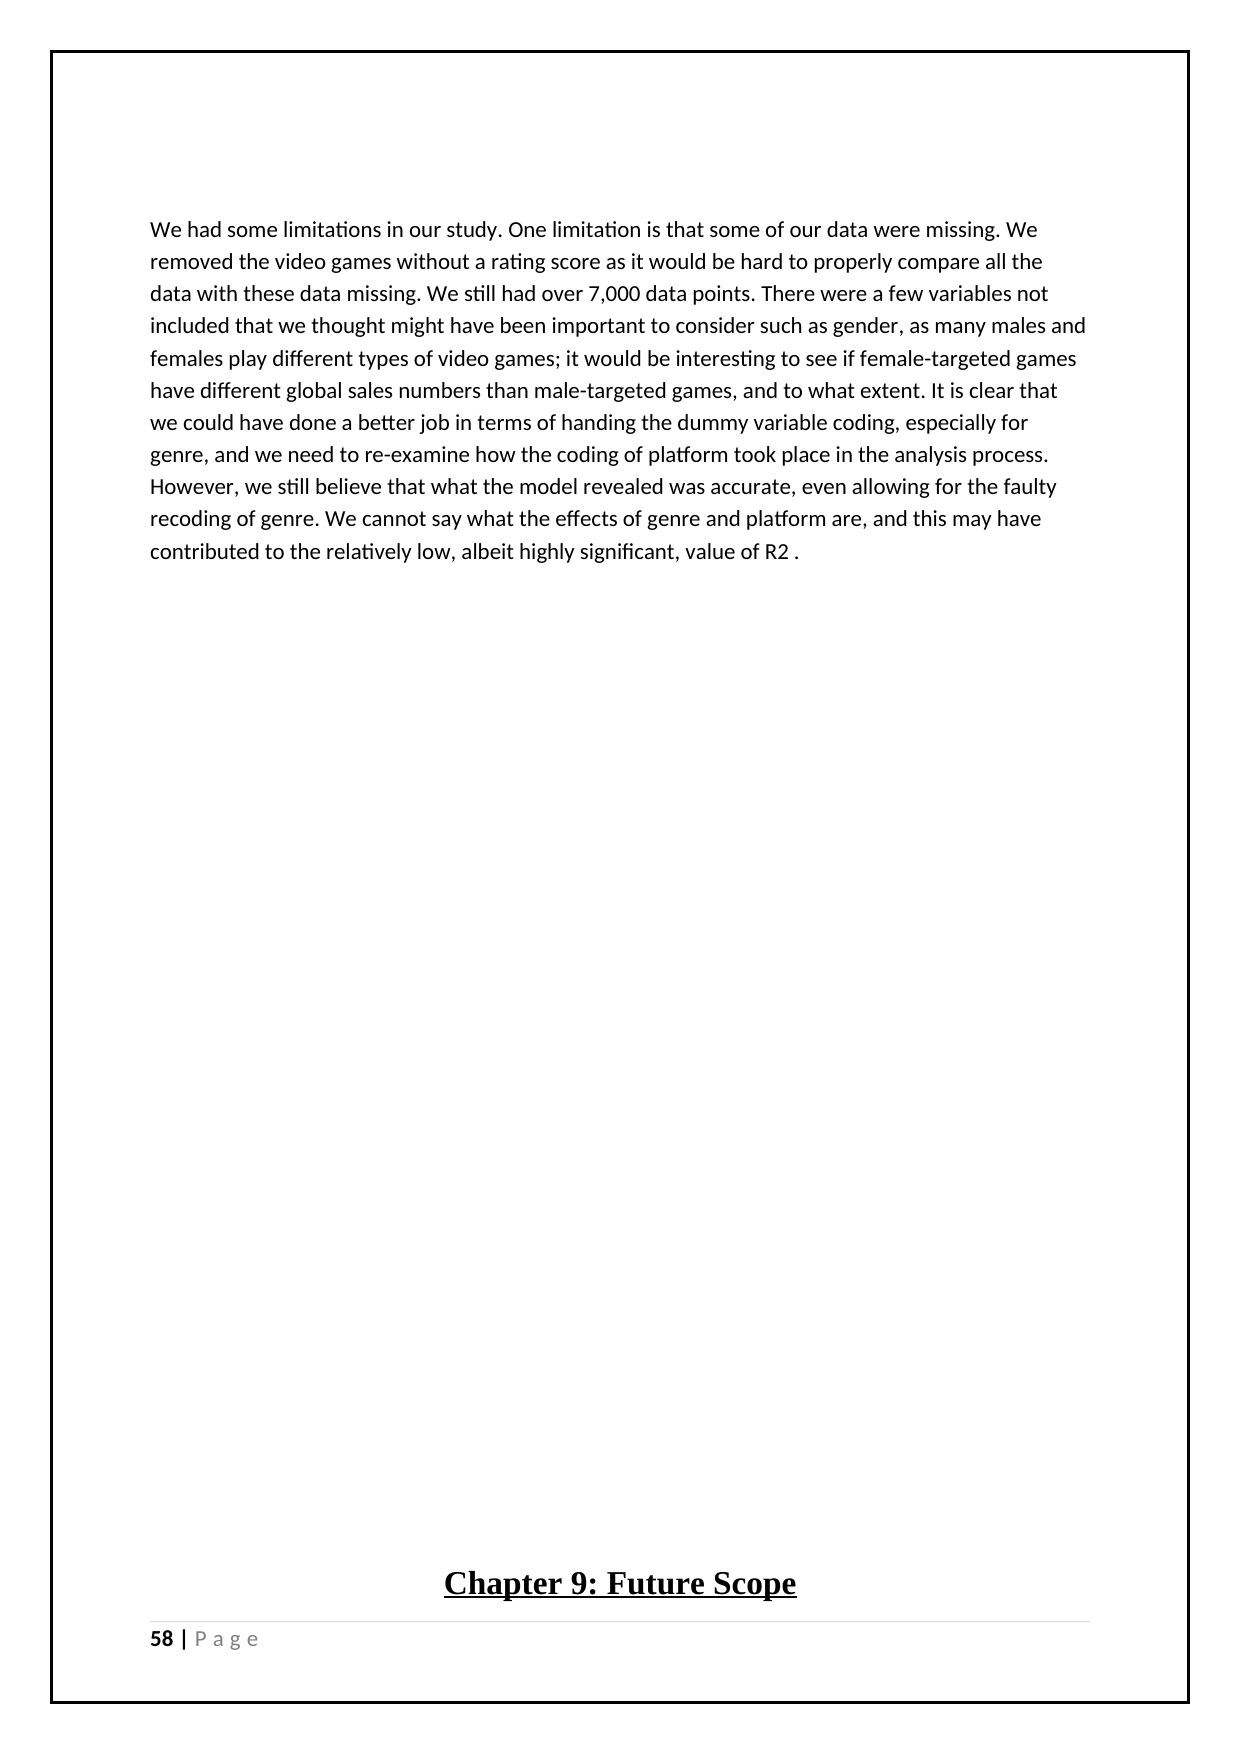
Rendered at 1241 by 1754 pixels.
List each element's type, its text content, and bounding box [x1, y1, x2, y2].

text Chapter 9: Future Scope [150, 1563, 1090, 1602]
text We had some limitations in our study. One limitation is that some of our data were missing. We removed the video games without a rating score as it would be hard to properly compare all the data with these data missing. We still had over 7,000 data points. There were a few variables not included that we thought might have been important to consider such as gender, as many males and females play different types of video games; it would be interesting to see if female-targeted games have different global sales numbers than male-targeted games, and to what extent. It is clear that we could have done a better job in terms of handing the dummy variable coding, especially for genre, and we need to re-examine how the coding of platform took place in the analysis process. However, we still believe that what the model revealed was accurate, even allowing for the faulty recoding of genre. We cannot say what the effects of genre and platform are, and this may have contributed to the relatively low, albeit highly significant, value of R2 . [150, 215, 1090, 565]
